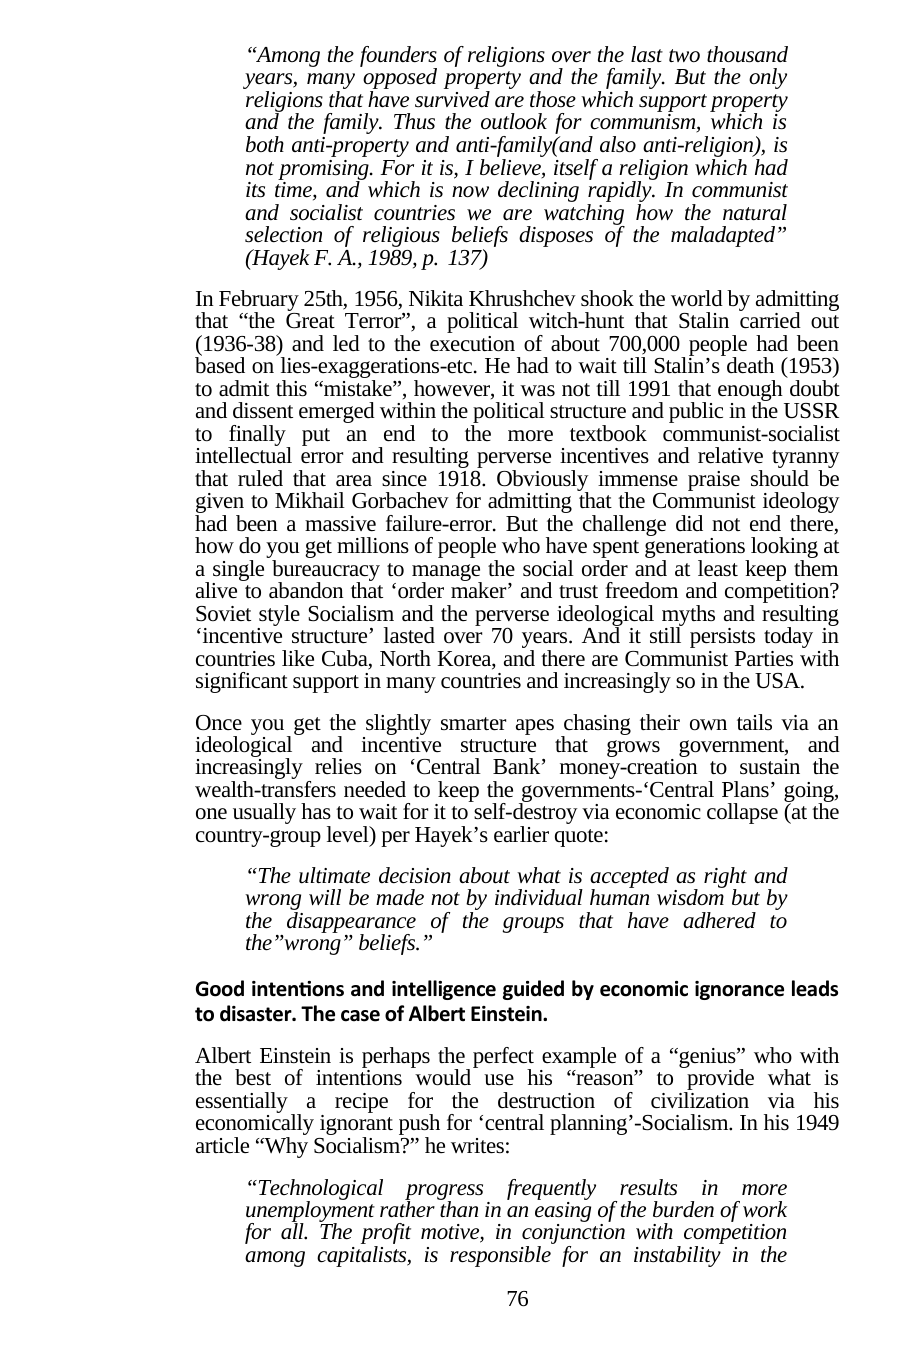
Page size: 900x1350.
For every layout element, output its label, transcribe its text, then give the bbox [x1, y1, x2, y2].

text In February 25th, 1956, Nikita Khrushchev shook the world by admitting that “the Great Terror”, a political witch-hunt that Stalin carried out (1936-38) and led to the execution of about 700,000 people had been based on lies-exaggerations-etc. He had to wait till Stalin’s death (1953) to admit this “mistake”, however, it was not till 1991 that enough doubt and dissent emerged within the political structure and public in the USSR to finally put an end to the more textbook communist-socialist intellectual error and resulting perverse incentives and relative tyranny that ruled that area since 1918. Obviously immense praise should be given to Mikhail Gorbachev for admitting that the Communist ideology had been a massive failure-error. But the challenge did not end there, how do you get millions of people who have spent generations looking at a single bureaucracy to manage the social order and at least keep them alive to abandon that ‘order maker’ and trust freedom and competition? Soviet style Socialism and the perverse ideological myths and resulting ‘incentive structure’ lasted over 70 years. And it still persists today in countries like Cuba, North Korea, and there are Communist Parties with significant support in many countries and increasingly so in the USA. [195, 289, 840, 693]
text Once you get the slightly smarter apes chasing their own tails via an ideological and incentive structure that grows government, and increasingly relies on ‘Central Bank’ money-creation to sustain the wealth-transfers needed to keep the governments-‘Central Plans’ going, one usually has to wait for it to self-destroy via economic collapse (at the country-group level) per Hayek’s earlier quote: [195, 712, 840, 847]
subtitle Good intentions and intelligence guided by economic ignorance leads to disaster. The case of Albert Einstein. [195, 977, 840, 1027]
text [245, 1177, 790, 1267]
text “Among the founders of religions over the last two thousand years, many opposed property and the family. But the only religions that have survived are those which support property and the family. Thus the outlook for communism, which is both anti-property and anti-family(and also anti-religion), is not promising. For it is, I believe, itself a religion which had its time, and which is now declining rapidly. In communist and socialist countries we are watching how the natural selection of religious beliefs disposes of the maladapted” (Hayek F. A., 1989, p. 137) [245, 45, 790, 270]
text “The ultimate decision about what is accepted as right and wrong will be made not by individual human wisdom but by the disappearance of the groups that have adhered to the”wrong” beliefs.” [245, 866, 790, 956]
text Albert Einstein is perhaps the perfect example of a “genius” who with the best of intentions would use his “reason” to provide what is essentially a recipe for the destruction of civilization via his economically ignorant push for ‘central planning’-Socialism. In his 1949 article “Why Socialism?” he writes: [195, 1046, 840, 1158]
